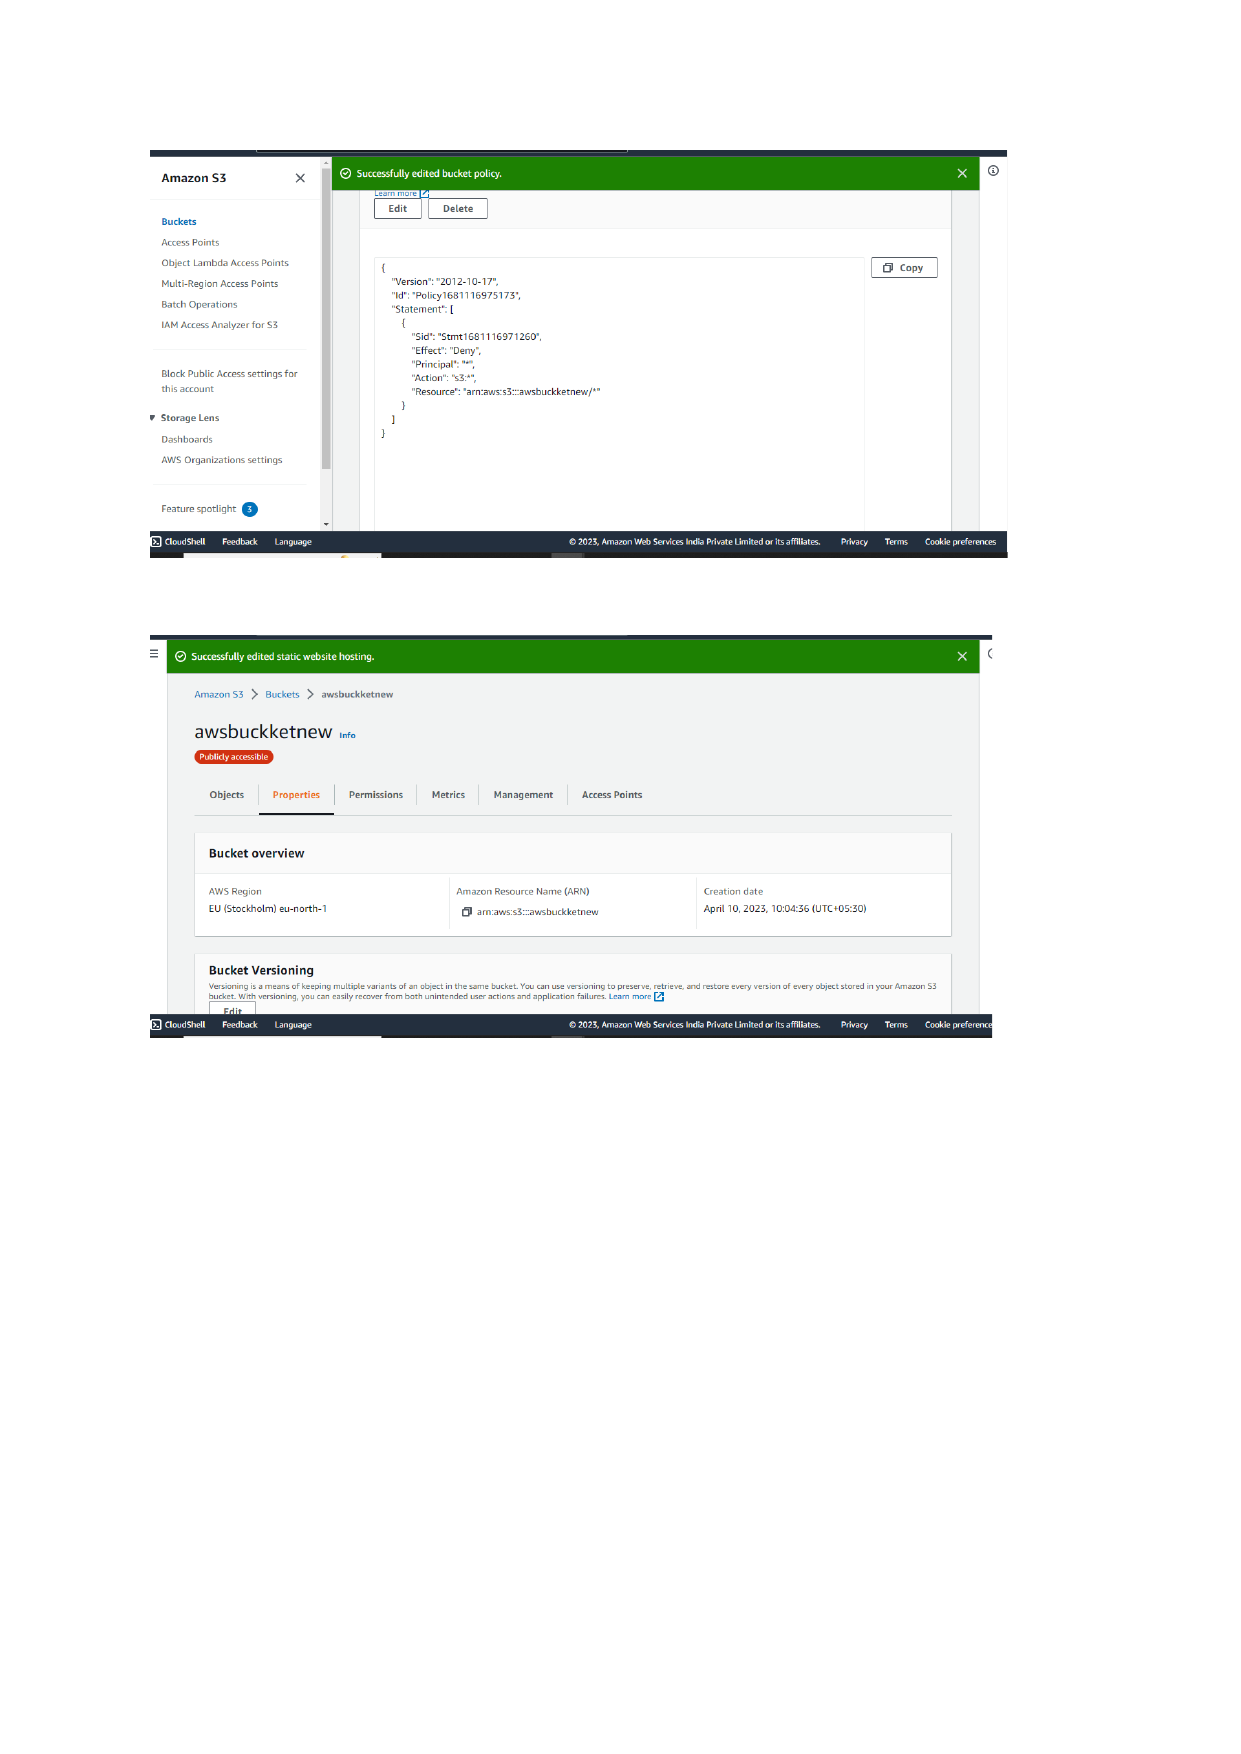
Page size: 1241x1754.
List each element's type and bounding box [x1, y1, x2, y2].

picture [150, 635, 993, 1038]
picture [150, 150, 1008, 558]
